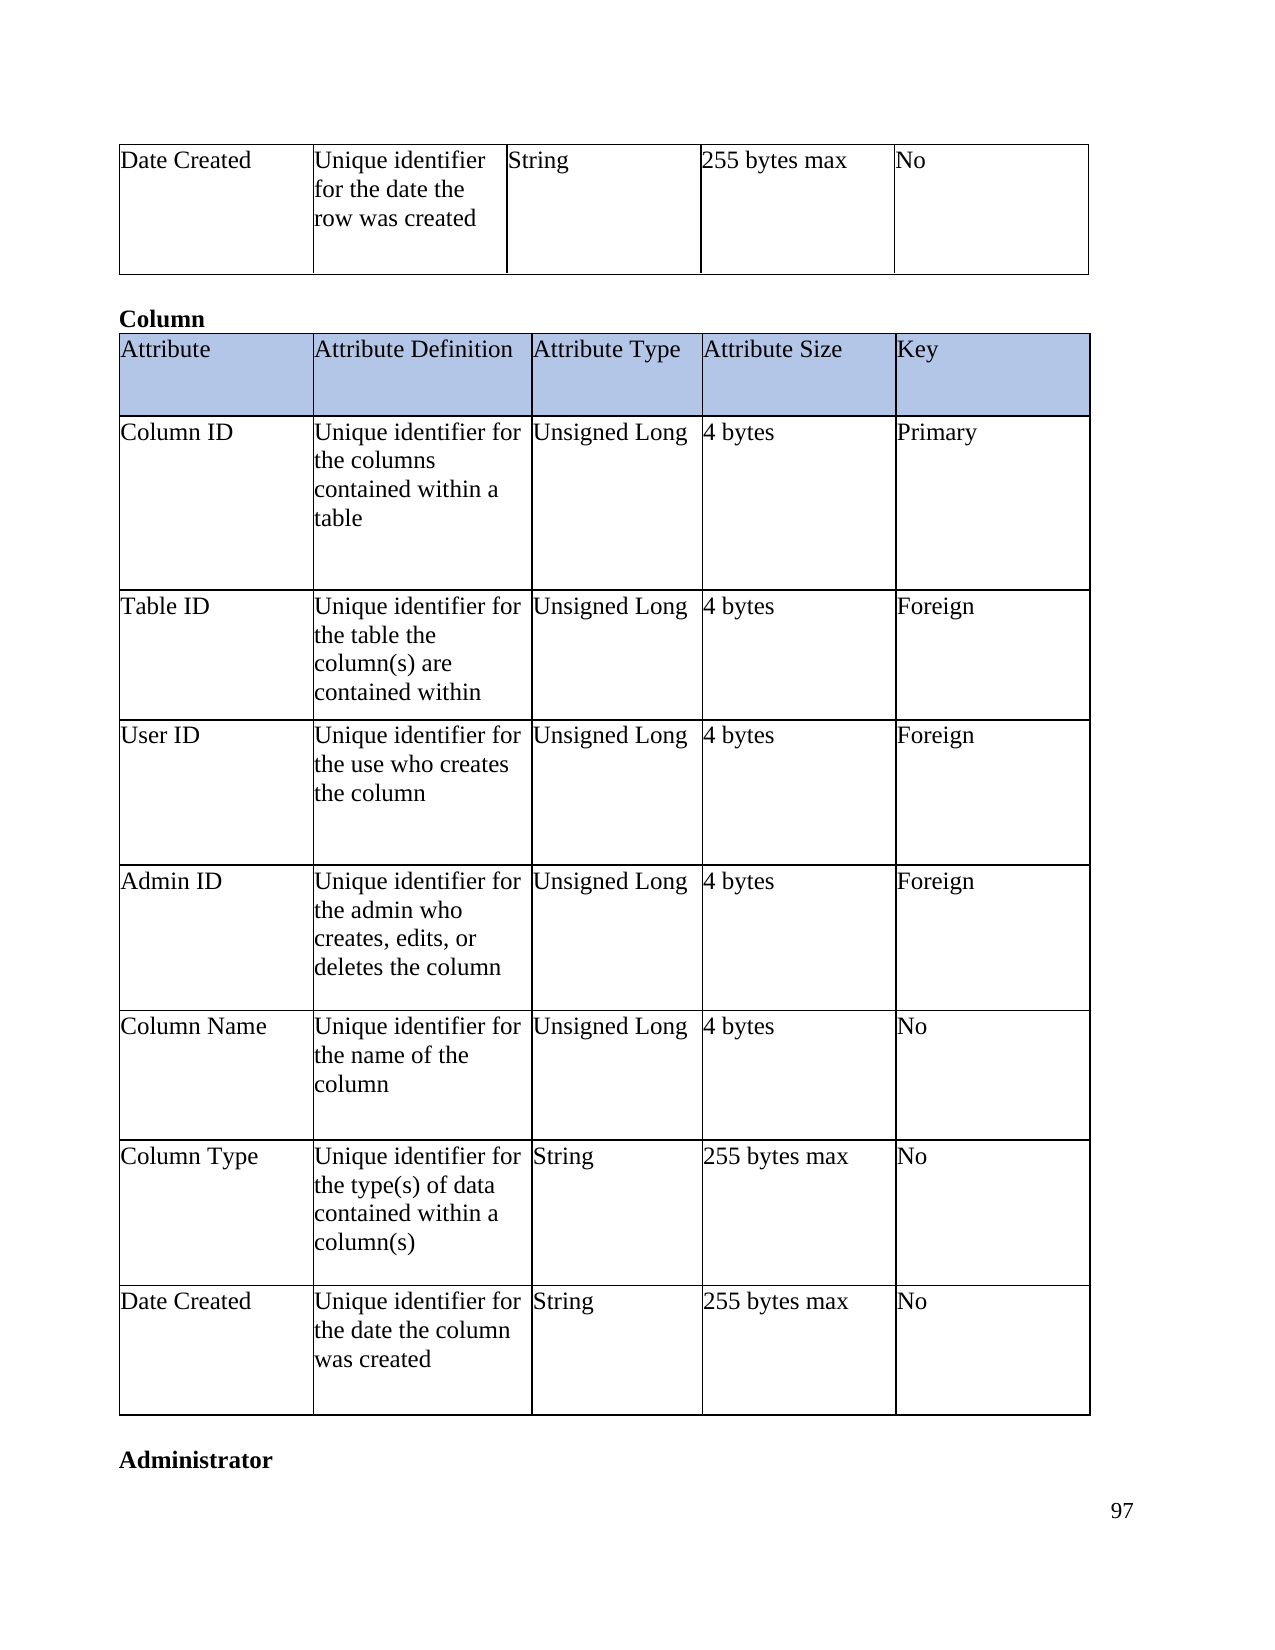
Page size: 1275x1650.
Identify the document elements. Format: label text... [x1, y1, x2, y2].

table_cell Admin ID [120, 866, 313, 1010]
table_cell String [533, 1286, 702, 1414]
table_cell String [533, 1141, 702, 1285]
table_cell 255 bytes max [703, 1286, 895, 1414]
table_cell 4 bytes [703, 1011, 895, 1139]
table_cell Unique identifier for the date the row was created [314, 145, 506, 273]
table_cell Unique identifier for the date the column was created [314, 1286, 531, 1414]
table_cell Column Name [120, 1011, 313, 1139]
table_cell No [895, 145, 1088, 273]
table_cell Date Created [120, 145, 313, 273]
table_header Attribute [120, 334, 313, 415]
table_cell Unique identifier for the type(s) of data contained within a column(s) [314, 1141, 531, 1285]
table_cell No [897, 1011, 1089, 1139]
table_header Key [897, 334, 1089, 415]
table_cell 4 bytes [703, 417, 895, 589]
table_cell Primary [897, 417, 1089, 589]
table_cell Unique identifier for the table the column(s) are contained within [314, 591, 531, 719]
table_cell Unsigned Long [533, 417, 702, 589]
table_cell Unique identifier for the columns contained within a table [314, 417, 531, 589]
table_cell Unique identifier for the use who creates the column [314, 721, 531, 864]
table_cell Foreign [897, 591, 1089, 719]
table_cell Foreign [897, 721, 1089, 864]
table_cell 4 bytes [703, 721, 895, 864]
text Column [119, 304, 1133, 332]
table_cell Column ID [120, 417, 313, 589]
table_cell Unique identifier for the admin who creates, edits, or deletes the column [314, 866, 531, 1010]
table_cell Unsigned Long [533, 866, 702, 1010]
table_cell Column Type [120, 1141, 313, 1285]
table_header Attribute Definition [314, 334, 531, 415]
table_cell Unsigned Long [533, 591, 702, 719]
table_header Attribute Type [533, 334, 702, 415]
table_cell 4 bytes [703, 866, 895, 1010]
table_cell Unsigned Long [533, 721, 702, 864]
table_cell 4 bytes [703, 591, 895, 719]
table_cell String [508, 145, 700, 273]
table_cell Unsigned Long [533, 1011, 702, 1139]
table_cell No [897, 1141, 1089, 1285]
table_cell 255 bytes max [702, 145, 894, 273]
table_cell Foreign [897, 866, 1089, 1010]
text Administrator [119, 1445, 1133, 1473]
table_cell No [897, 1286, 1089, 1414]
table_cell Unique identifier for the name of the column [314, 1011, 531, 1139]
table_cell Table ID [120, 591, 313, 719]
table_cell User ID [120, 721, 313, 864]
table_cell 255 bytes max [703, 1141, 895, 1285]
table_header Attribute Size [703, 334, 895, 415]
table_cell Date Created [120, 1286, 313, 1414]
